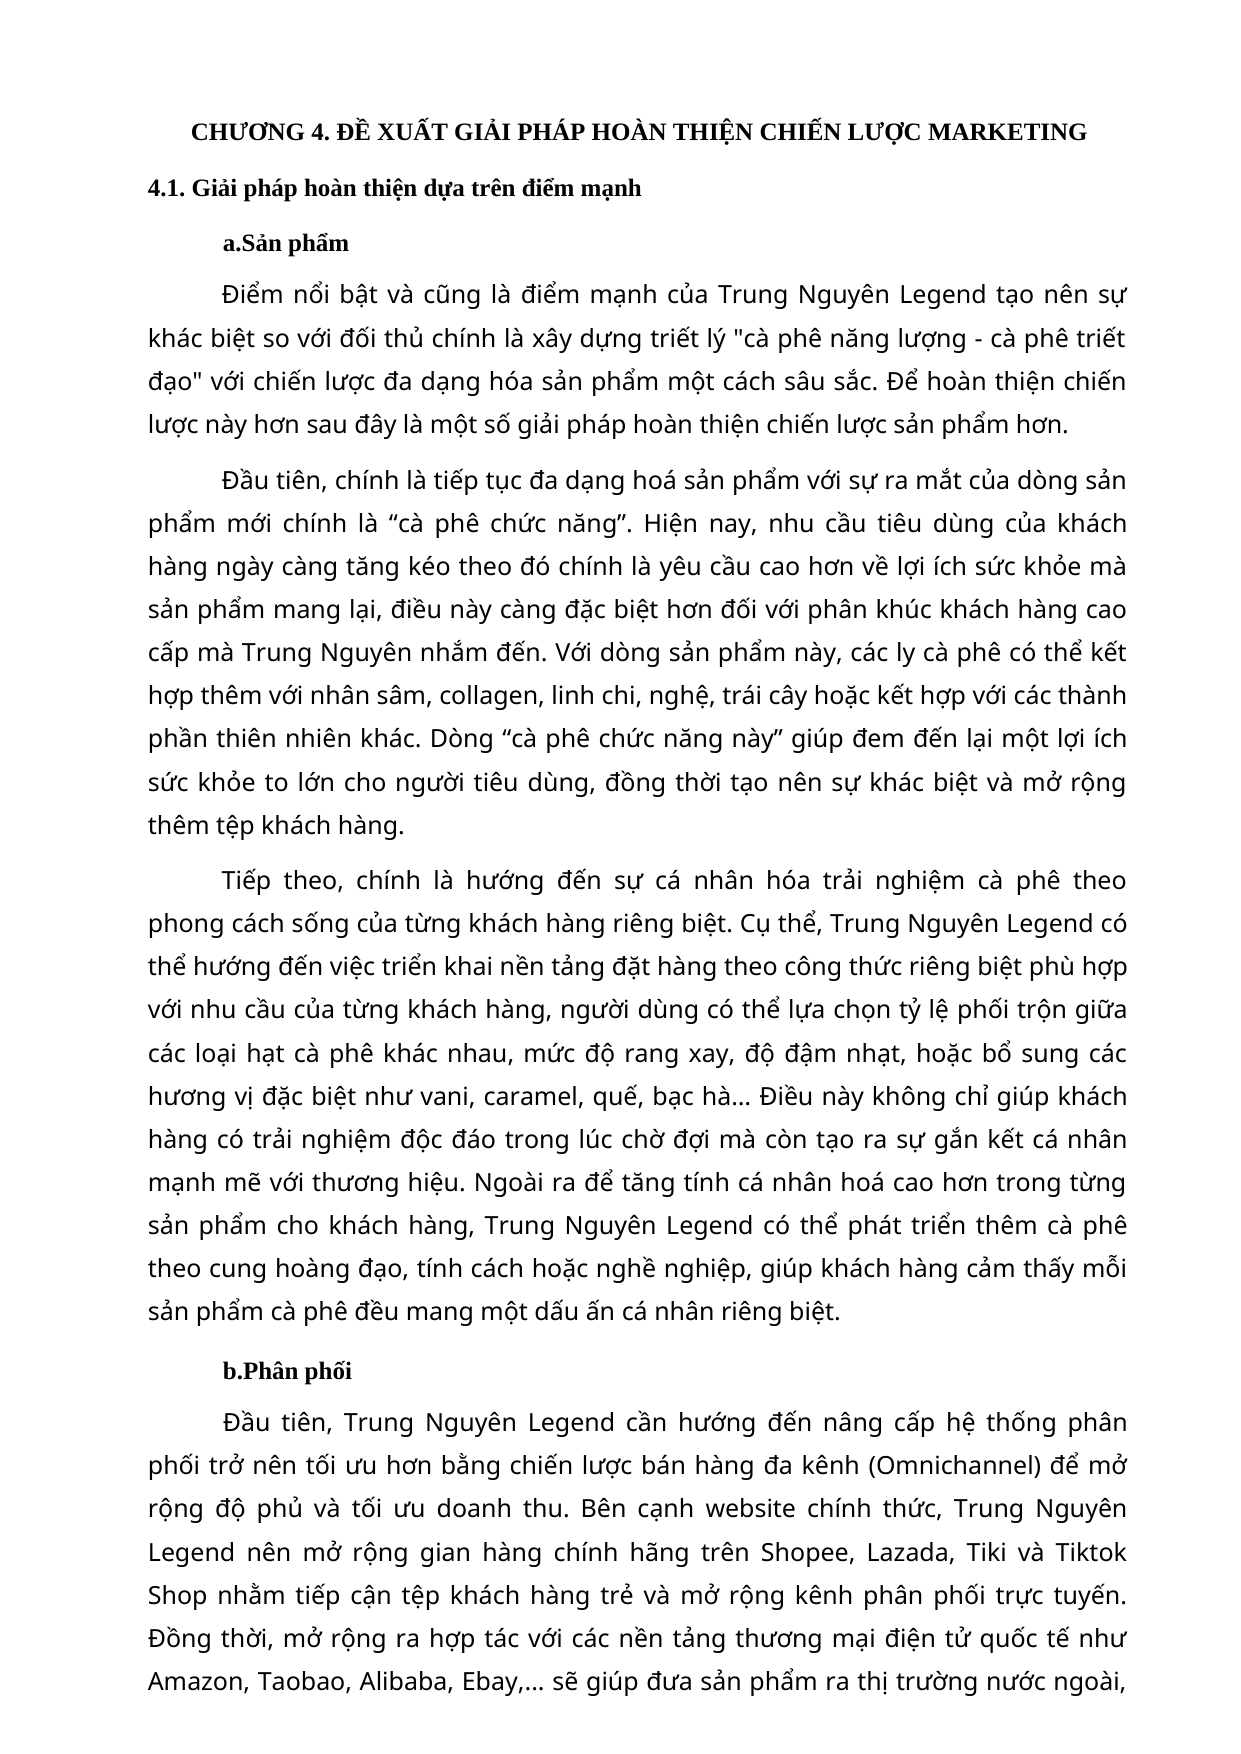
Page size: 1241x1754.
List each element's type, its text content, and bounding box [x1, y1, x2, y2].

text b.Phân phối [223, 1357, 1131, 1385]
text a.Sản phẩm [223, 229, 1131, 257]
text CHƯƠNG 4. ĐỀ XUẤT GIẢI PHÁP HOÀN THIỆN CHIẾN LƯỢC MARKETING [148, 119, 1131, 146]
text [148, 1397, 1129, 1699]
text Tiếp theo, chính là hướng đến sự cá nhân hóa trải nghiệm cà phê theo phong cách sống của từng khách hàng riêng biệt. Cụ thể, Trung Nguyên Legend có thể hướng đến việc triển khai nền tảng đặt hàng theo công thức riêng biệt phù hợp với nhu cầu của từng khách hàng, người dùng có thể lựa chọn tỷ lệ phối trộn giữa các loại hạt cà phê khác nhau, mức độ rang xay, độ đậm nhạt, hoặc bổ sung các hương vị đặc biệt như vani, caramel, quế, bạc hà… Điều này không chỉ giúp khách hàng có trải nghiệm độc đáo trong lúc chờ đợi mà còn tạo ra sự gắn kết cá nhân mạnh mẽ với thương hiệu. Ngoài ra để tăng tính cá nhân hoá cao hơn trong từng sản phẩm cho khách hàng, Trung Nguyên Legend có thể phát triển thêm cà phê theo cung hoàng đạo, tính cách hoặc nghề nghiệp, giúp khách hàng cảm thấy mỗi sản phẩm cà phê đều mang một dấu ấn cá nhân riêng biệt. [148, 855, 1129, 1329]
text Điểm nổi bật và cũng là điểm mạnh của Trung Nguyên Legend tạo nên sự khác biệt so với đối thủ chính là xây dựng triết lý "cà phê năng lượng - cà phê triết đạo" với chiến lược đa dạng hóa sản phẩm một cách sâu sắc. Để hoàn thiện chiến lược này hơn sau đây là một số giải pháp hoàn thiện chiến lược sản phẩm hơn. [148, 269, 1128, 442]
text 4.1. Giải pháp hoàn thiện dựa trên điểm mạnh [148, 174, 1131, 202]
text Đầu tiên, chính là tiếp tục đa dạng hoá sản phẩm với sự ra mắt của dòng sản phẩm mới chính là “cà phê chức năng”. Hiện nay, nhu cầu tiêu dùng của khách hàng ngày càng tăng kéo theo đó chính là yêu cầu cao hơn về lợi ích sức khỏe mà sản phẩm mang lại, điều này càng đặc biệt hơn đối với phân khúc khách hàng cao cấp mà Trung Nguyên nhắm đến. Với dòng sản phẩm này, các ly cà phê có thể kết hợp thêm với nhân sâm, collagen, linh chi, nghệ, trái cây hoặc kết hợp với các thành phần thiên nhiên khác. Dòng “cà phê chức năng này” giúp đem đến lại một lợi ích sức khỏe to lớn cho người tiêu dùng, đồng thời tạo nên sự khác biệt và mở rộng thêm tệp khách hàng. [148, 454, 1129, 843]
